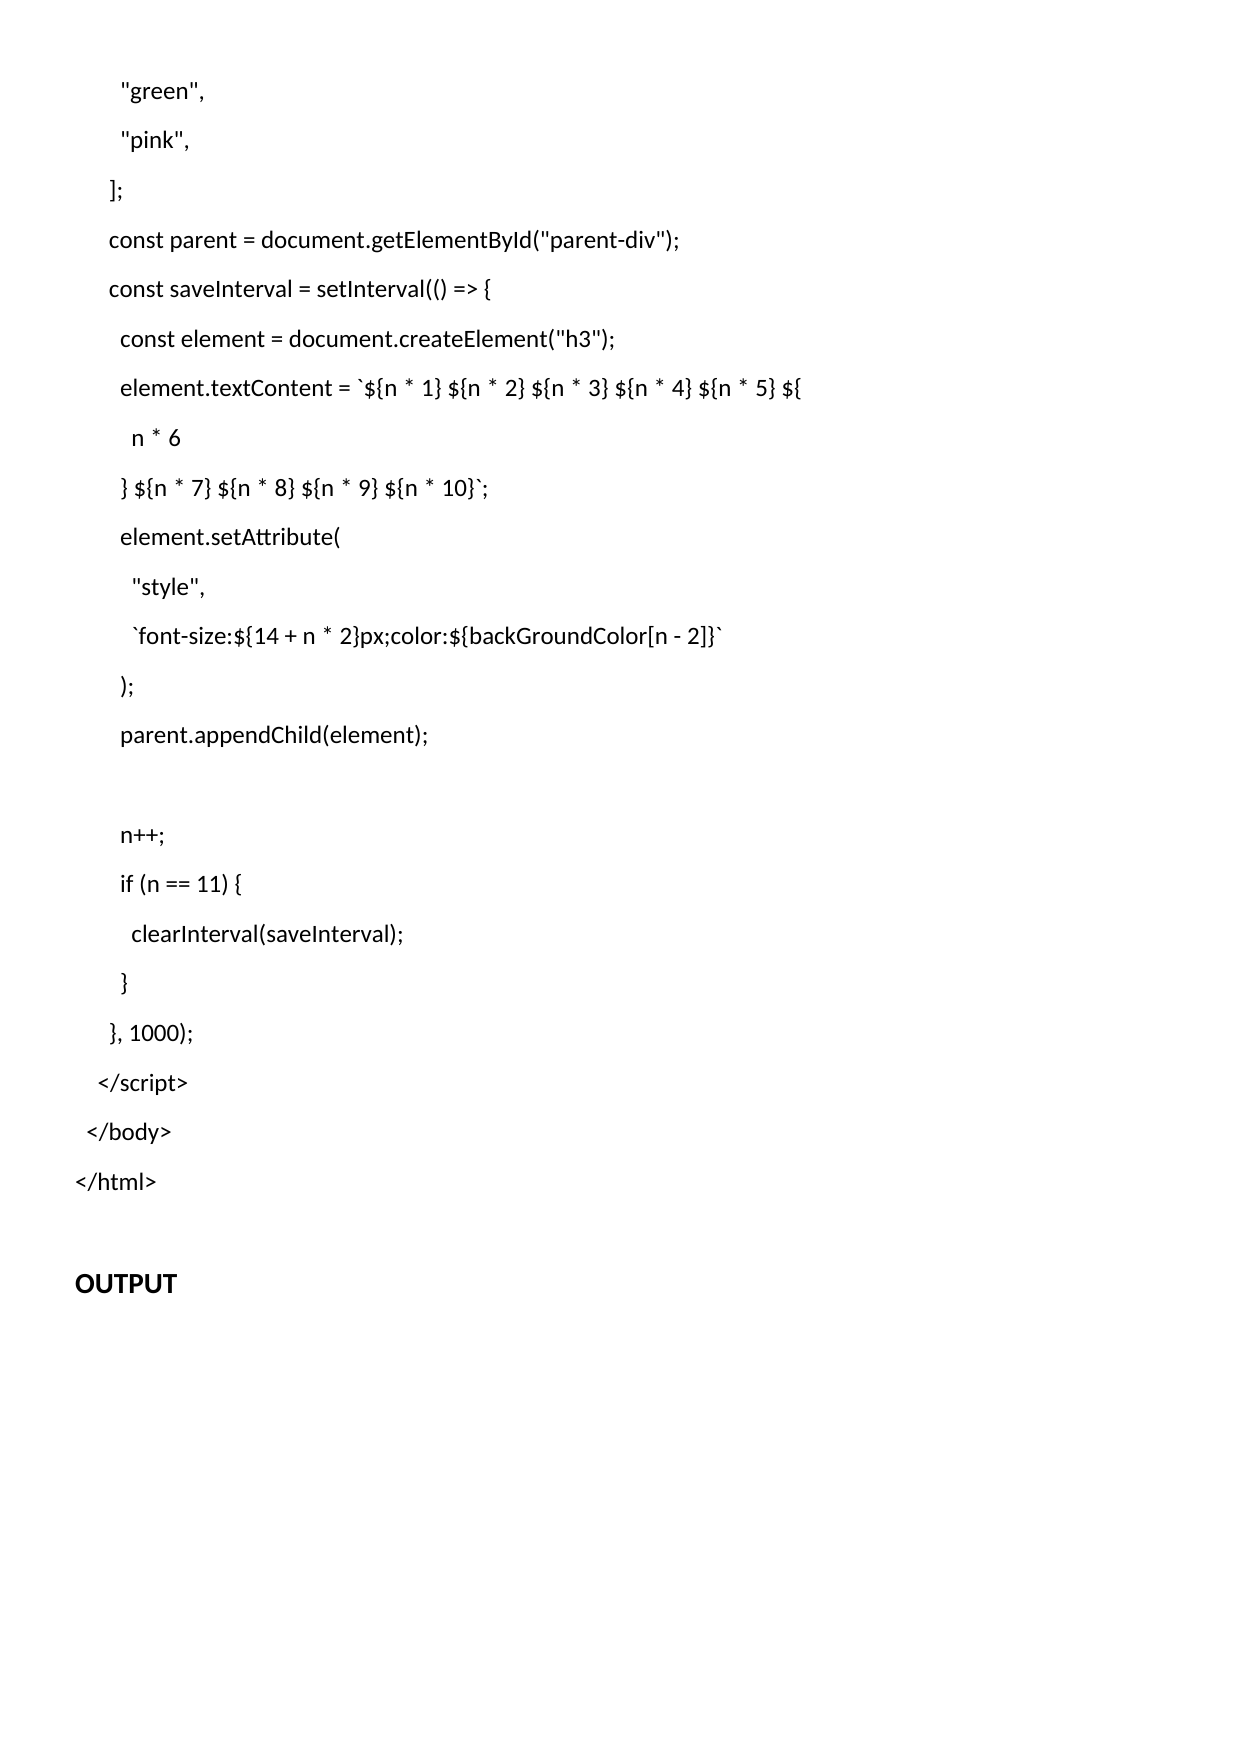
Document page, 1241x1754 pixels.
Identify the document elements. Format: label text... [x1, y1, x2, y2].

text if (n == 11) { [75, 868, 1165, 899]
text </script> [75, 1067, 1165, 1097]
text ]; [75, 174, 1165, 205]
text element.setAttribute( [75, 521, 1165, 552]
text clearInterval(saveInterval); [75, 918, 1165, 948]
text }, 1000); [75, 1017, 1165, 1048]
text `font-size:${14 + n * 2}px;color:${backGroundColor[n - 2]}` [75, 620, 1165, 651]
text const parent = document.getElementById("parent-div"); [75, 224, 1165, 254]
text } [75, 967, 1165, 998]
text </body> [75, 1116, 1165, 1147]
text n * 6 [75, 422, 1165, 453]
text "pink", [75, 124, 1165, 155]
text element.textContent = `${n * 1} ${n * 2} ${n * 3} ${n * 4} ${n * 5} ${ [75, 372, 1165, 403]
text "green", [75, 75, 1165, 106]
text const saveInterval = setInterval(() => { [75, 273, 1165, 304]
text </html> [75, 1166, 1165, 1196]
text n++; [75, 819, 1165, 849]
text parent.appendChild(element); [75, 719, 1165, 750]
text "style", [75, 571, 1165, 601]
text const element = document.createElement("h3"); [75, 323, 1165, 353]
text } ${n * 7} ${n * 8} ${n * 9} ${n * 10}`; [75, 472, 1165, 502]
text OUTPUT [75, 1265, 1165, 1301]
text ); [75, 670, 1165, 701]
